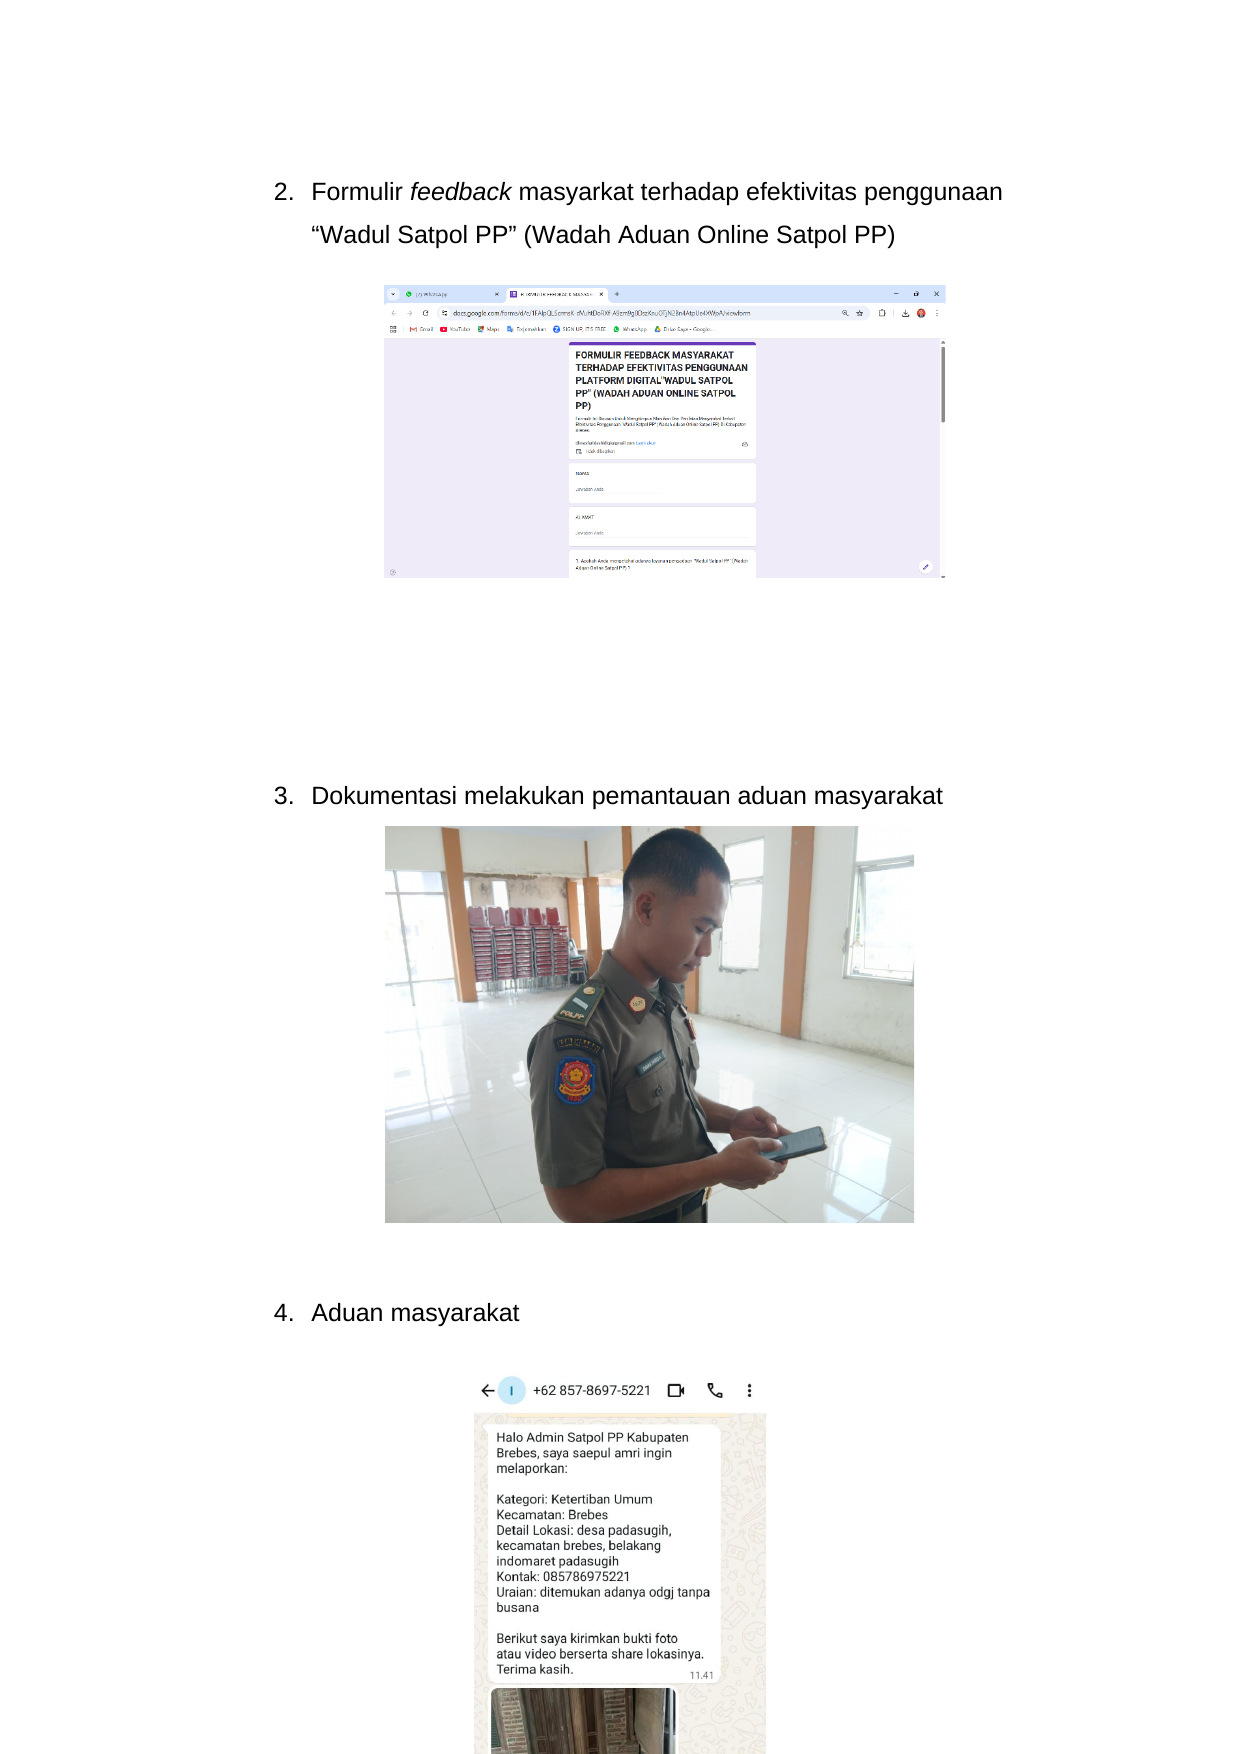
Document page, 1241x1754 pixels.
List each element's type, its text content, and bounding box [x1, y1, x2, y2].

picture [384, 285, 946, 578]
picture [385, 826, 915, 1223]
list Dokumentasi melakukan pemantauan aduan masyarakat [274, 781, 1063, 810]
list Formulir feedback masyarkat terhadap efektivitas penggunaan “Wadul Satpol PP” (Wadah Aduan Online Satpol PP) [274, 177, 1063, 249]
list Aduan masyarakat [274, 1298, 1063, 1327]
picture [474, 1363, 767, 1754]
